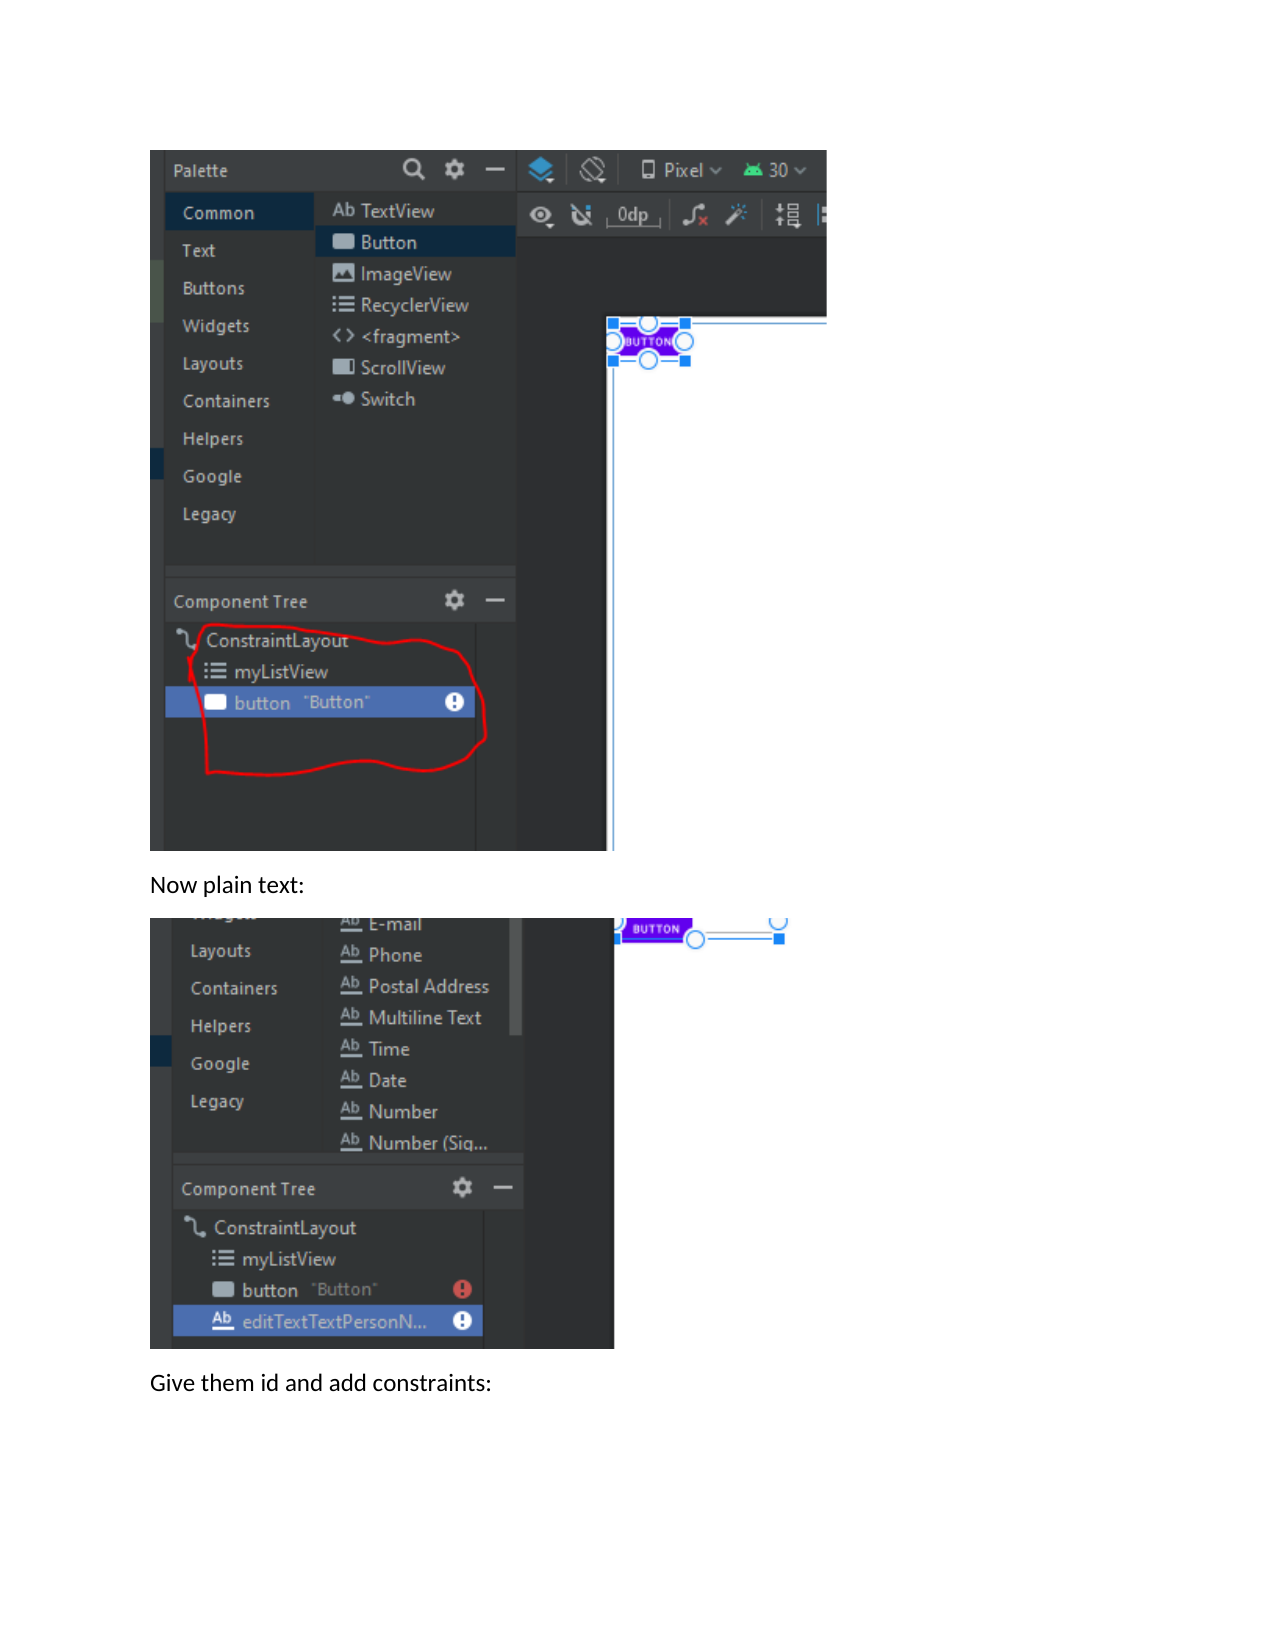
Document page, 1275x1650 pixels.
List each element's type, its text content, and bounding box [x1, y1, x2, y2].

text Give them id and add constraints: [150, 1367, 1125, 1398]
picture [150, 150, 827, 851]
text Now plain text: [150, 869, 1125, 899]
picture [150, 918, 824, 1349]
